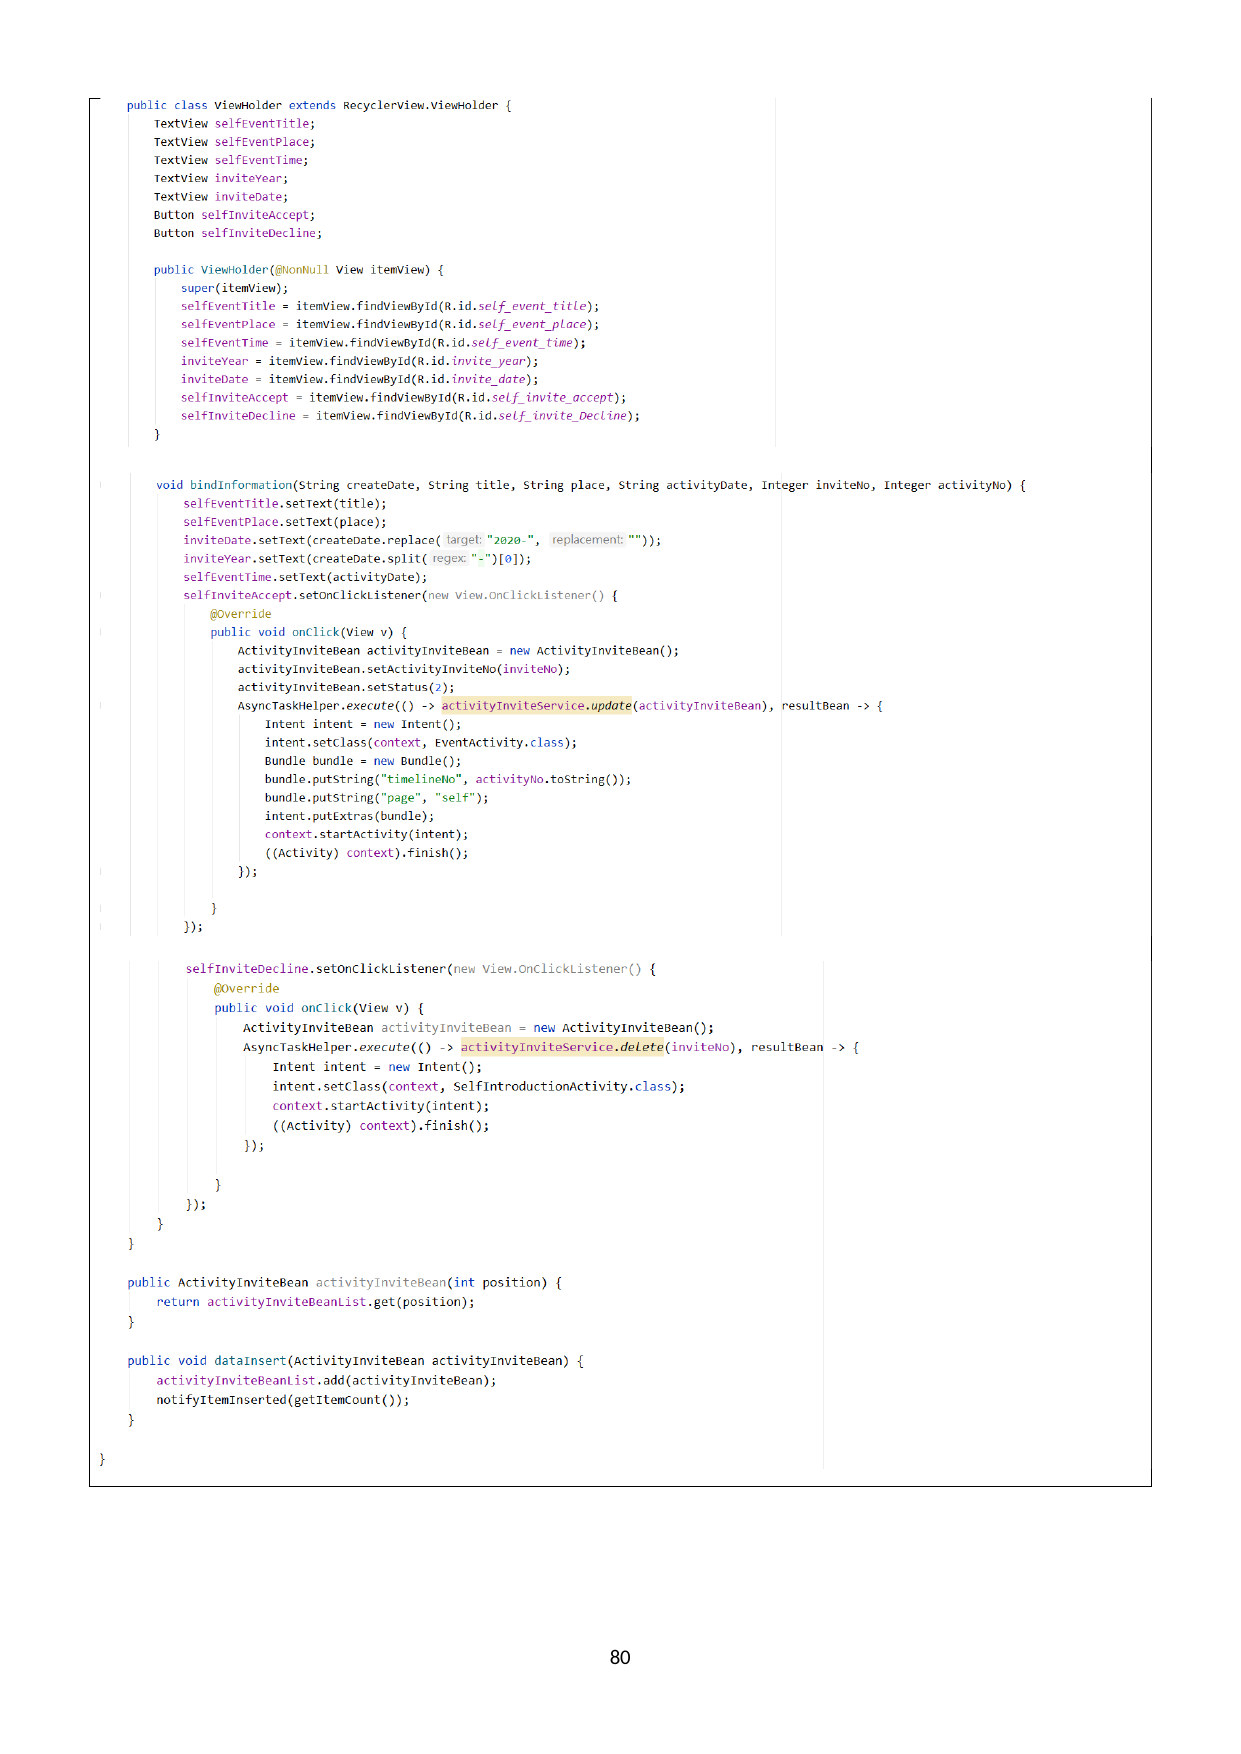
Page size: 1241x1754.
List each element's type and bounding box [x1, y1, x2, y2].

picture [100, 98, 1152, 447]
picture [100, 961, 1152, 1469]
table_cell [90, 99, 1151, 1486]
picture [100, 473, 1152, 936]
